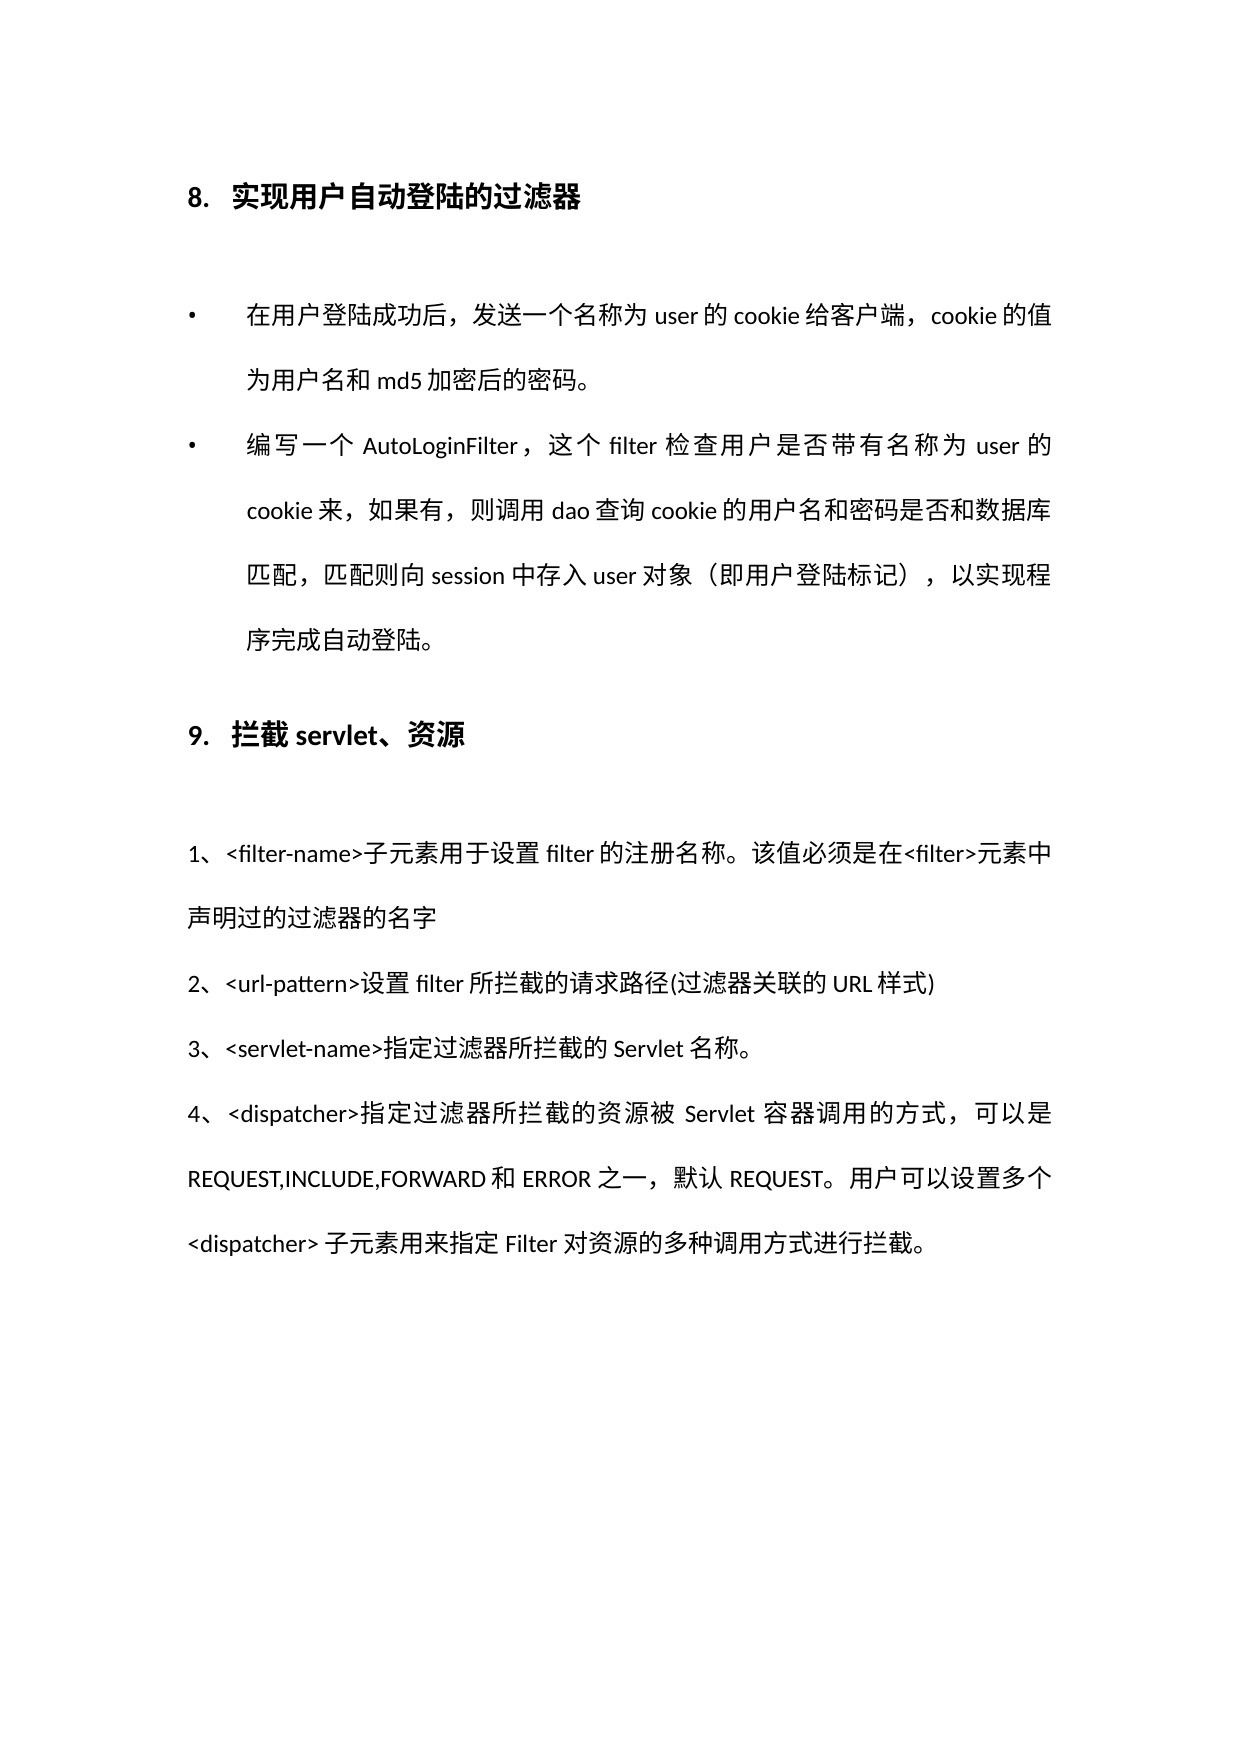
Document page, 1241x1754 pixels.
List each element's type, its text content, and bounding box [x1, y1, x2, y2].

text 3、<servlet-name>指定过滤器所拦截的Servlet名称。 [187, 1014, 1053, 1079]
text 4、<dispatcher>指定过滤器所拦截的资源被 Servlet 容器调用的方式，可以是REQUEST,INCLUDE,FORWARD和ERROR之一，默认REQUEST。用户可以设置多个<dispatcher> 子元素用来指定 Filter 对资源的多种调用方式进行拦截。 [187, 1079, 1053, 1274]
list 在用户登陆成功后，发送一个名称为user的cookie给客户端，cookie的值为用户名和md5加密后的密码。 [187, 281, 1053, 411]
subtitle 实现用户自动登陆的过滤器 [187, 162, 1053, 227]
list 编写一个AutoLoginFilter，这个filter检查用户是否带有名称为user的cookie来，如果有，则调用dao查询cookie的用户名和密码是否和数据库匹配，匹配则向session中存入user对象（即用户登陆标记），以实现程序完成自动登陆。 [187, 411, 1053, 671]
subtitle 拦截servlet、资源 [187, 700, 1053, 765]
text 2、<url-pattern>设置 filter 所拦截的请求路径(过滤器关联的URL样式) [187, 949, 1053, 1014]
text 1、<filter-name>子元素用于设置filter的注册名称。该值必须是在<filter>元素中声明过的过滤器的名字 [187, 819, 1053, 949]
